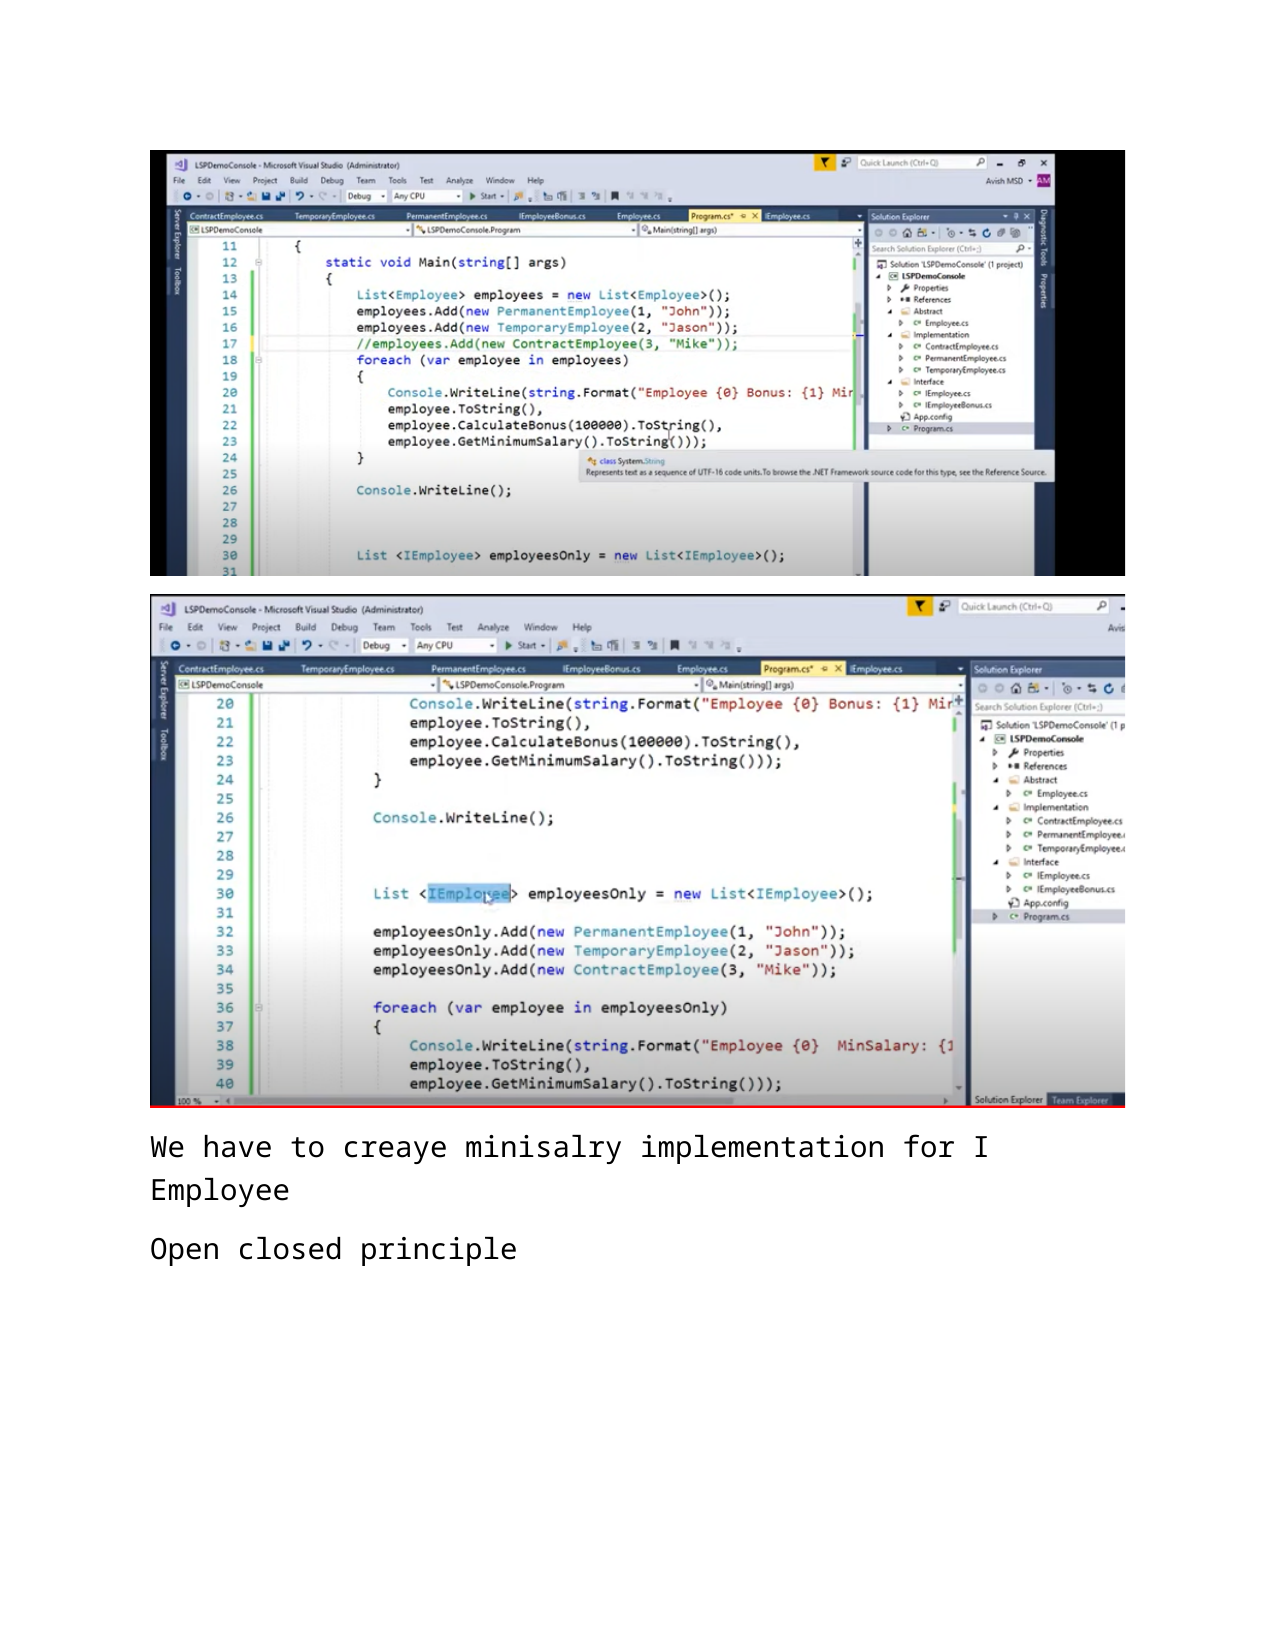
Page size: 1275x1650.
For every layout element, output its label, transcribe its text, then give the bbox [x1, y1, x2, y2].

picture [150, 150, 1125, 576]
text We have to creaye minisalry implementation for I Employee [150, 1126, 1125, 1209]
text Open closed principle [150, 1228, 1125, 1268]
picture [150, 594, 1125, 1108]
